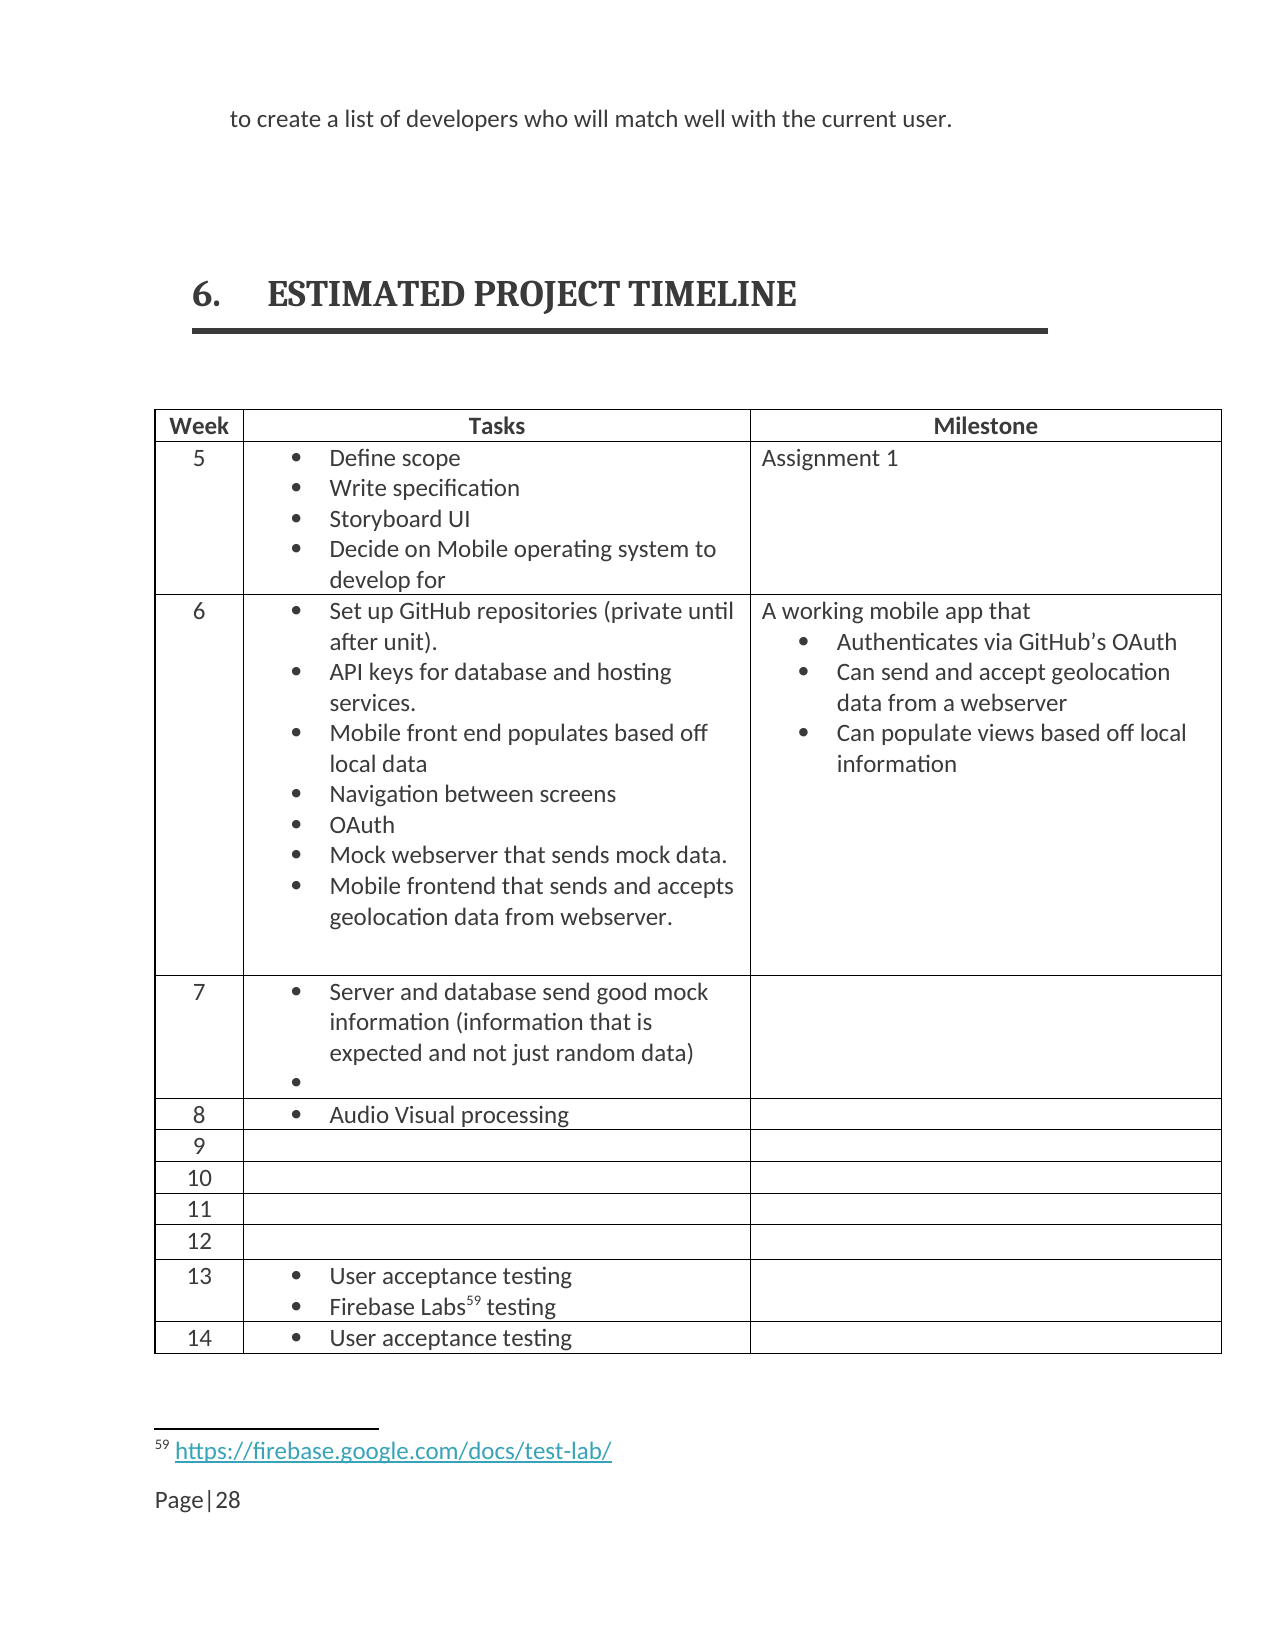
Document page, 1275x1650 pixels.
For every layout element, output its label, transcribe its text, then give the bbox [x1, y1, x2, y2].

table_header Tasks [244, 410, 750, 441]
text to create a list of developers who will match well with the current user. [229, 103, 1048, 134]
table_cell 8 [156, 1099, 243, 1129]
table_cell [751, 1225, 1221, 1259]
table_cell Server and database send good mock information (information that is expected and not just random data) [244, 976, 750, 1098]
table_cell Define scope Write specification Storyboard UI Decide on Mobile operating system to develop for [244, 442, 750, 594]
table_cell 9 [156, 1130, 243, 1161]
table_cell Assignment 1 [751, 442, 1221, 594]
table_cell 12 [156, 1225, 243, 1259]
subtitle Estimated Project timeline [192, 272, 1048, 328]
table_cell [244, 1130, 750, 1161]
table_cell [751, 1322, 1221, 1353]
table_cell 6 [156, 595, 243, 974]
table_header Week [156, 410, 243, 441]
table_cell Set up GitHub repositories (private until after unit). API keys for database and hosting services. Mobile front end populates based off local data Navigation between screens OAuth Mock webserver that sends mock data. Mobile frontend that sends and accepts geolocation data from webserver. [244, 595, 750, 974]
table_cell 14 [156, 1322, 243, 1353]
table_cell 11 [156, 1194, 243, 1224]
table_cell [751, 1194, 1221, 1224]
table_cell User acceptance testing Firebase Labs testing [244, 1260, 750, 1321]
table_cell A working mobile app that Authenticates via GitHub’s OAuth Can send and accept geolocation data from a webserver Can populate views based off local information [751, 595, 1221, 974]
table_cell [751, 1099, 1221, 1129]
table_cell 7 [156, 976, 243, 1098]
table_cell Audio Visual processing [244, 1099, 750, 1129]
table_cell [751, 1260, 1221, 1321]
table_header Milestone [751, 410, 1221, 441]
table_cell [244, 1162, 750, 1192]
table_cell [751, 1162, 1221, 1192]
table_cell 5 [156, 442, 243, 594]
table_cell [244, 1194, 750, 1224]
table_cell 10 [156, 1162, 243, 1192]
table_cell [751, 1130, 1221, 1161]
table_cell 13 [156, 1260, 243, 1321]
table_cell [244, 1225, 750, 1259]
table_cell User acceptance testing [244, 1322, 750, 1353]
table_cell [751, 976, 1221, 1098]
